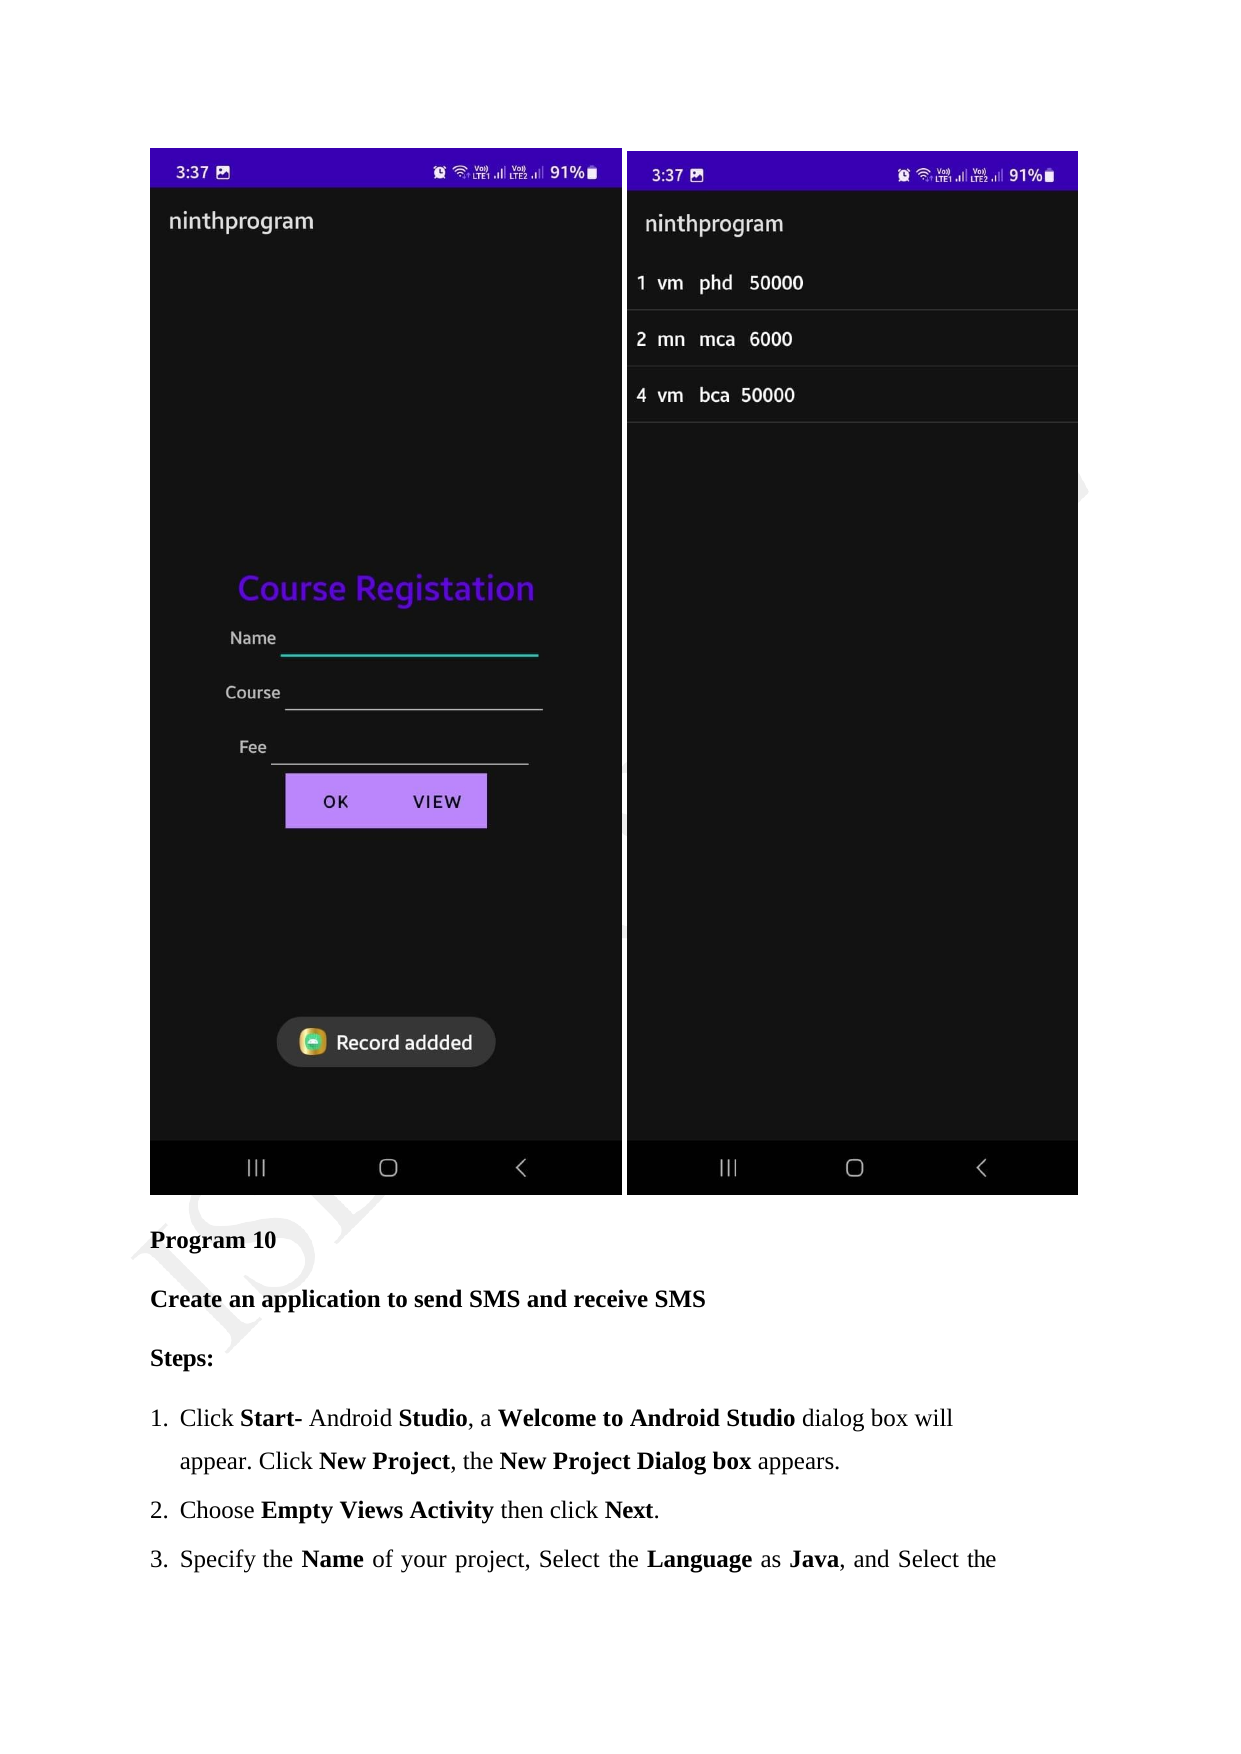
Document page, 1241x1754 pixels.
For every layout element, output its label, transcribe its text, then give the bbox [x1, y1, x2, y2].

picture [130, 148, 1089, 1354]
list Click Start- Android Studio, a Welcome to Android Studio dialog box will appear. Click New Project, the New Project Dialog box appears. [150, 1403, 1020, 1475]
text Program 10 [150, 1226, 1105, 1254]
text Create an application to send SMS and receive SMS Steps: [150, 1284, 721, 1372]
list Specify the Name of your project, Select the Language as Java, and Select the [150, 1544, 1105, 1573]
list Choose Empty Views Activity then click Next. [150, 1495, 1105, 1524]
